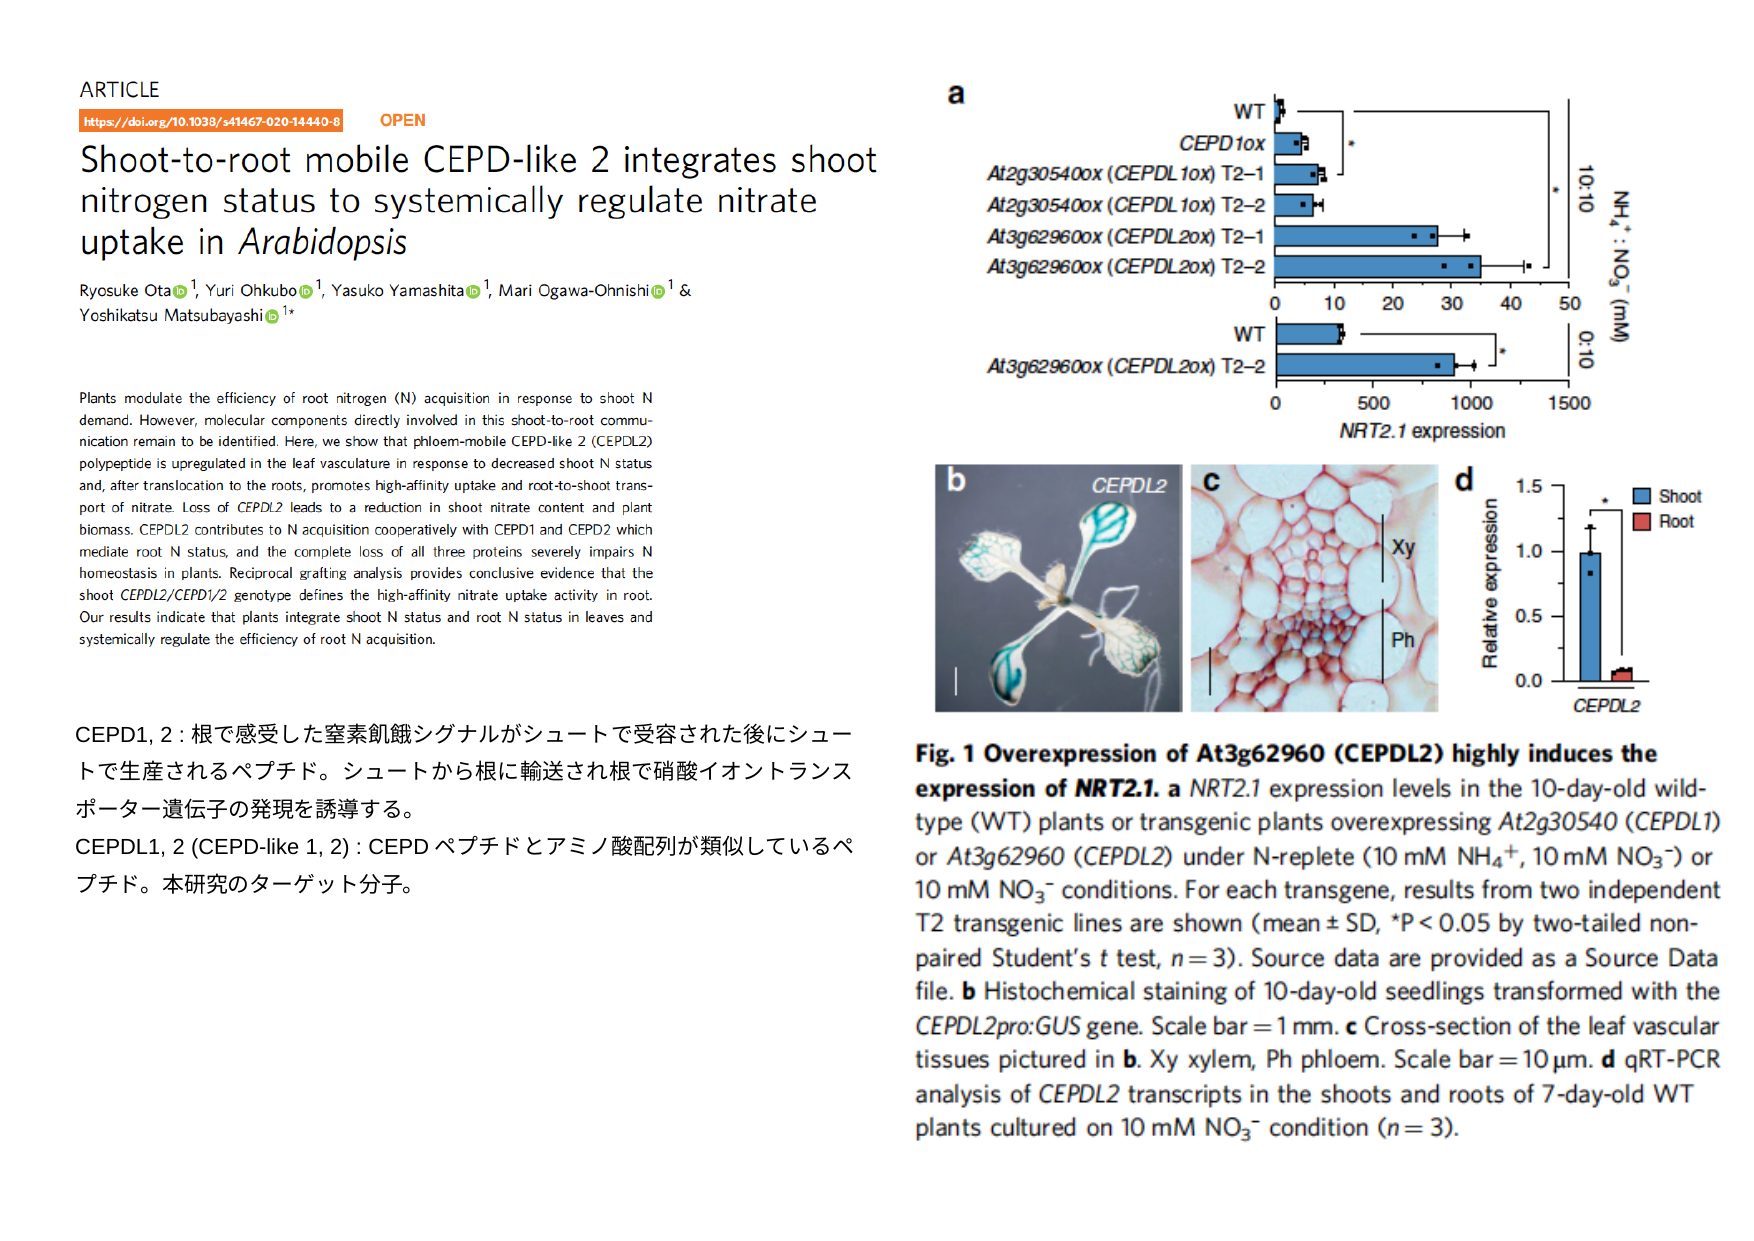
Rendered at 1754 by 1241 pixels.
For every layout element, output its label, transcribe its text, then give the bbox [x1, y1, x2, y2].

picture [899, 76, 1736, 1146]
picture [75, 76, 877, 647]
text CEPDL1, 2 (CEPD-like 1, 2) : CEPDペプチドとアミノ酸配列が類似しているペプチド。本研究のターゲット分子。 [75, 826, 855, 901]
text CEPD1, 2 : 根で感受した窒素飢餓シグナルがシュートで受容された後にシュートで生産されるペプチド。シュートから根に輸送され根で硝酸イオントランスポーター遺伝子の発現を誘導する。 [75, 714, 855, 826]
